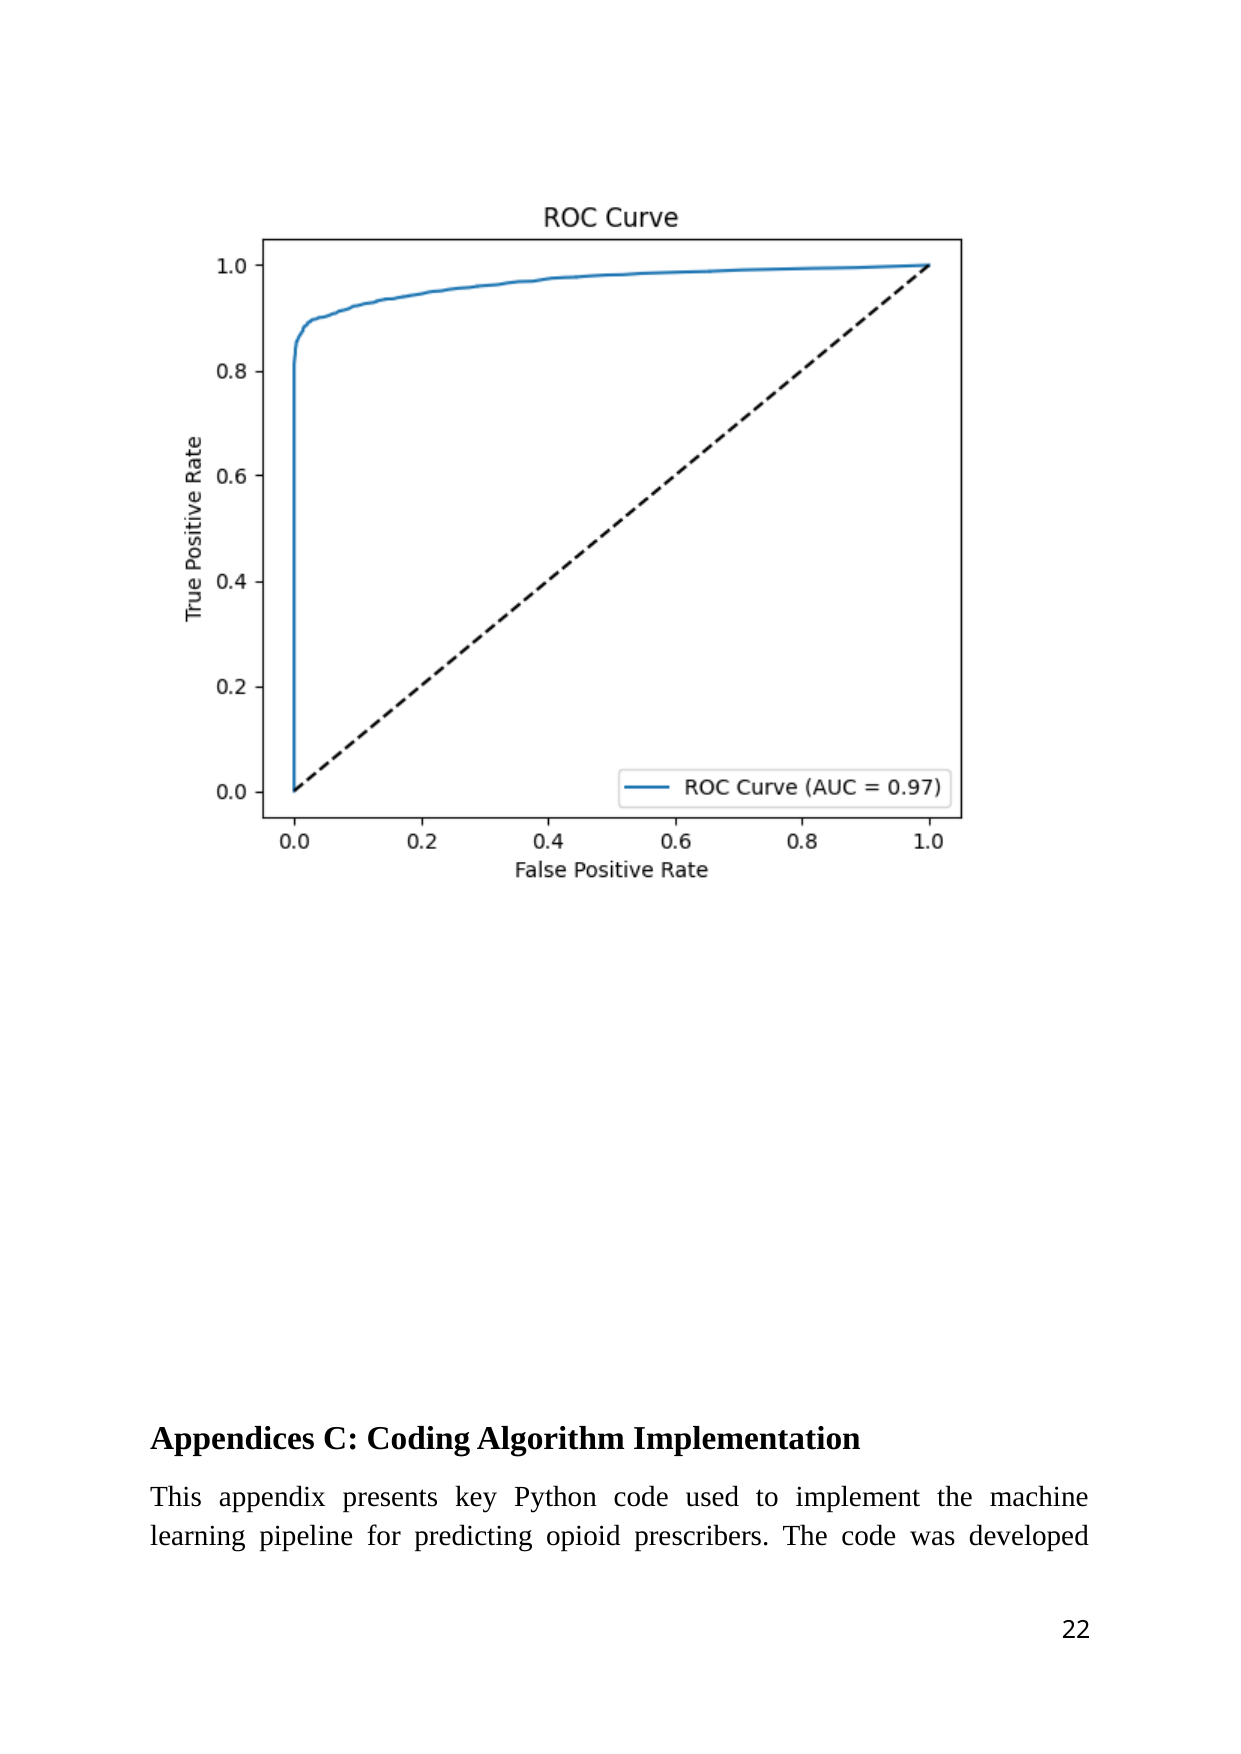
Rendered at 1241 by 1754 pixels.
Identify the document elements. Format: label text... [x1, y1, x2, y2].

text Appendices C: Coding Algorithm Implementation [150, 1419, 1090, 1457]
picture [150, 150, 1050, 900]
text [150, 1479, 1090, 1551]
